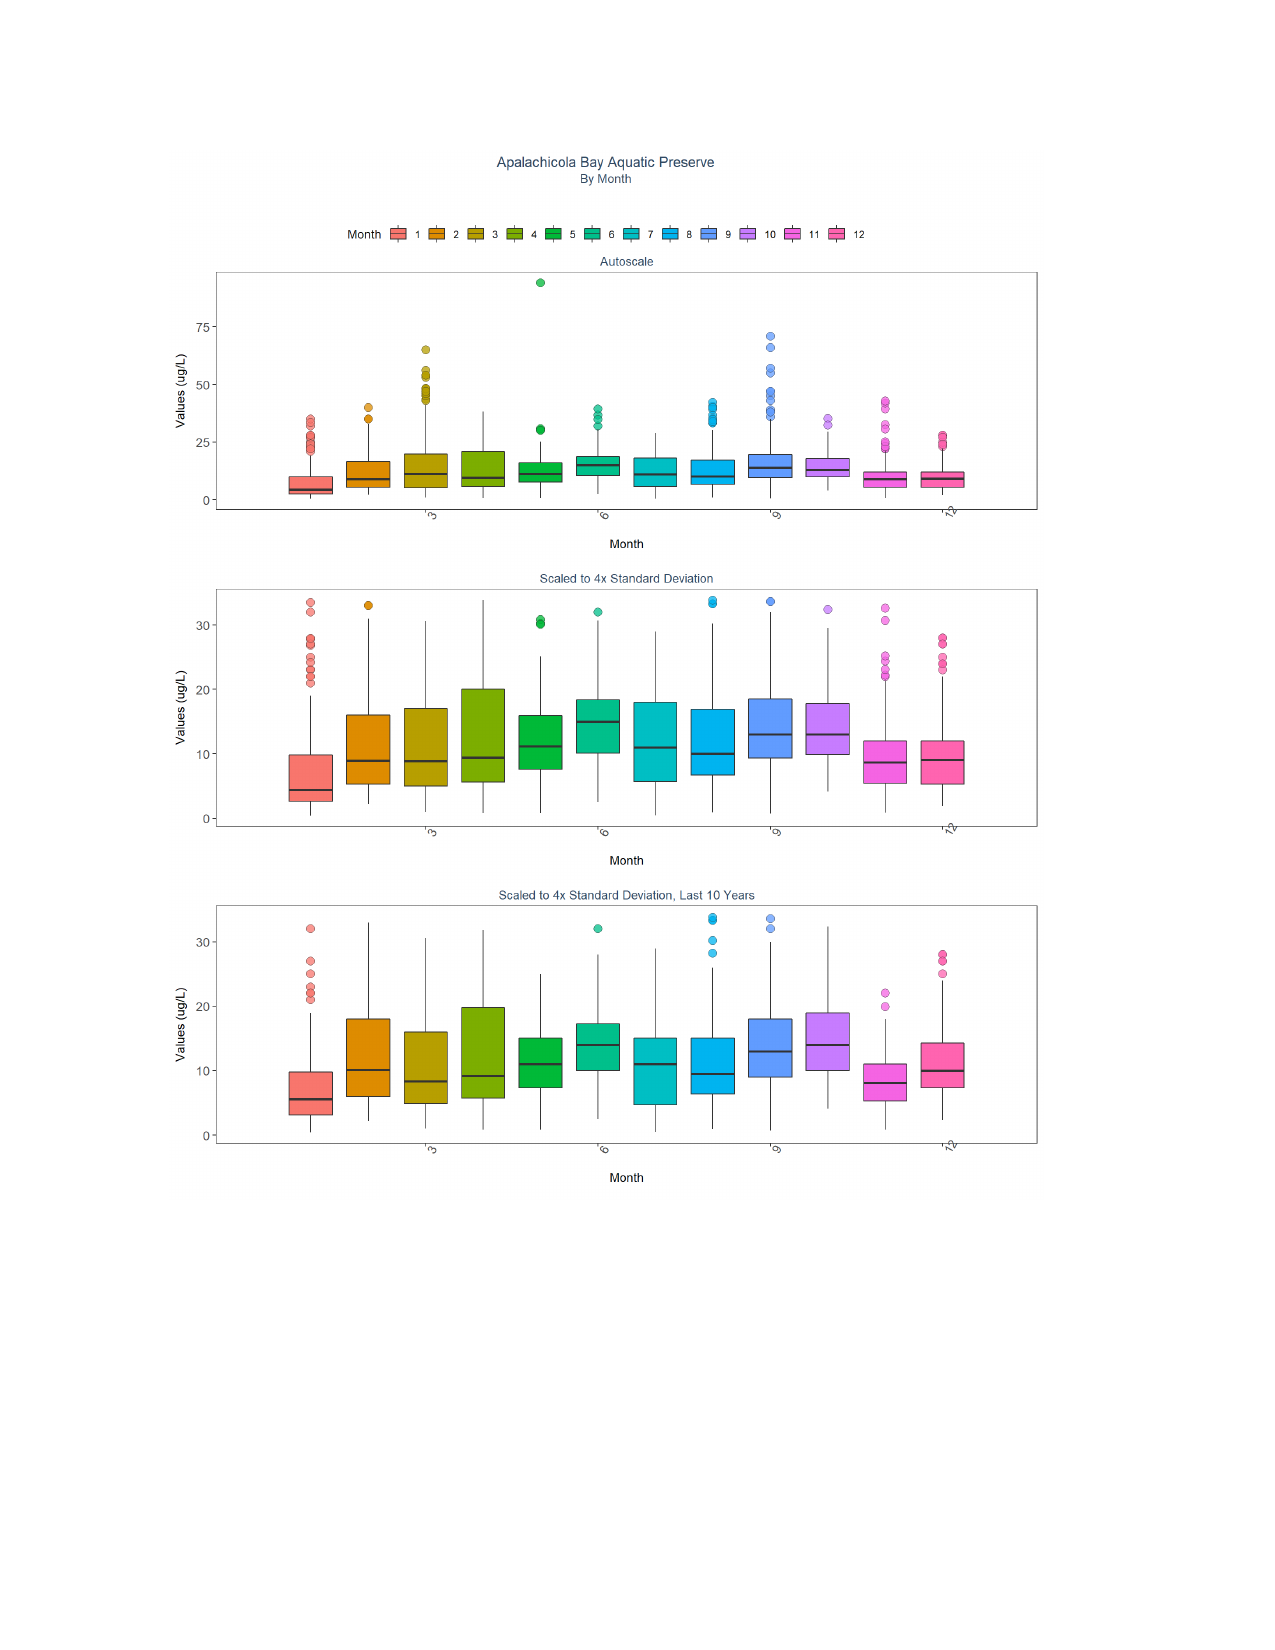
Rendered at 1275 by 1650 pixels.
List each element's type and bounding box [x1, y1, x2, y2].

picture [168, 150, 1044, 1200]
